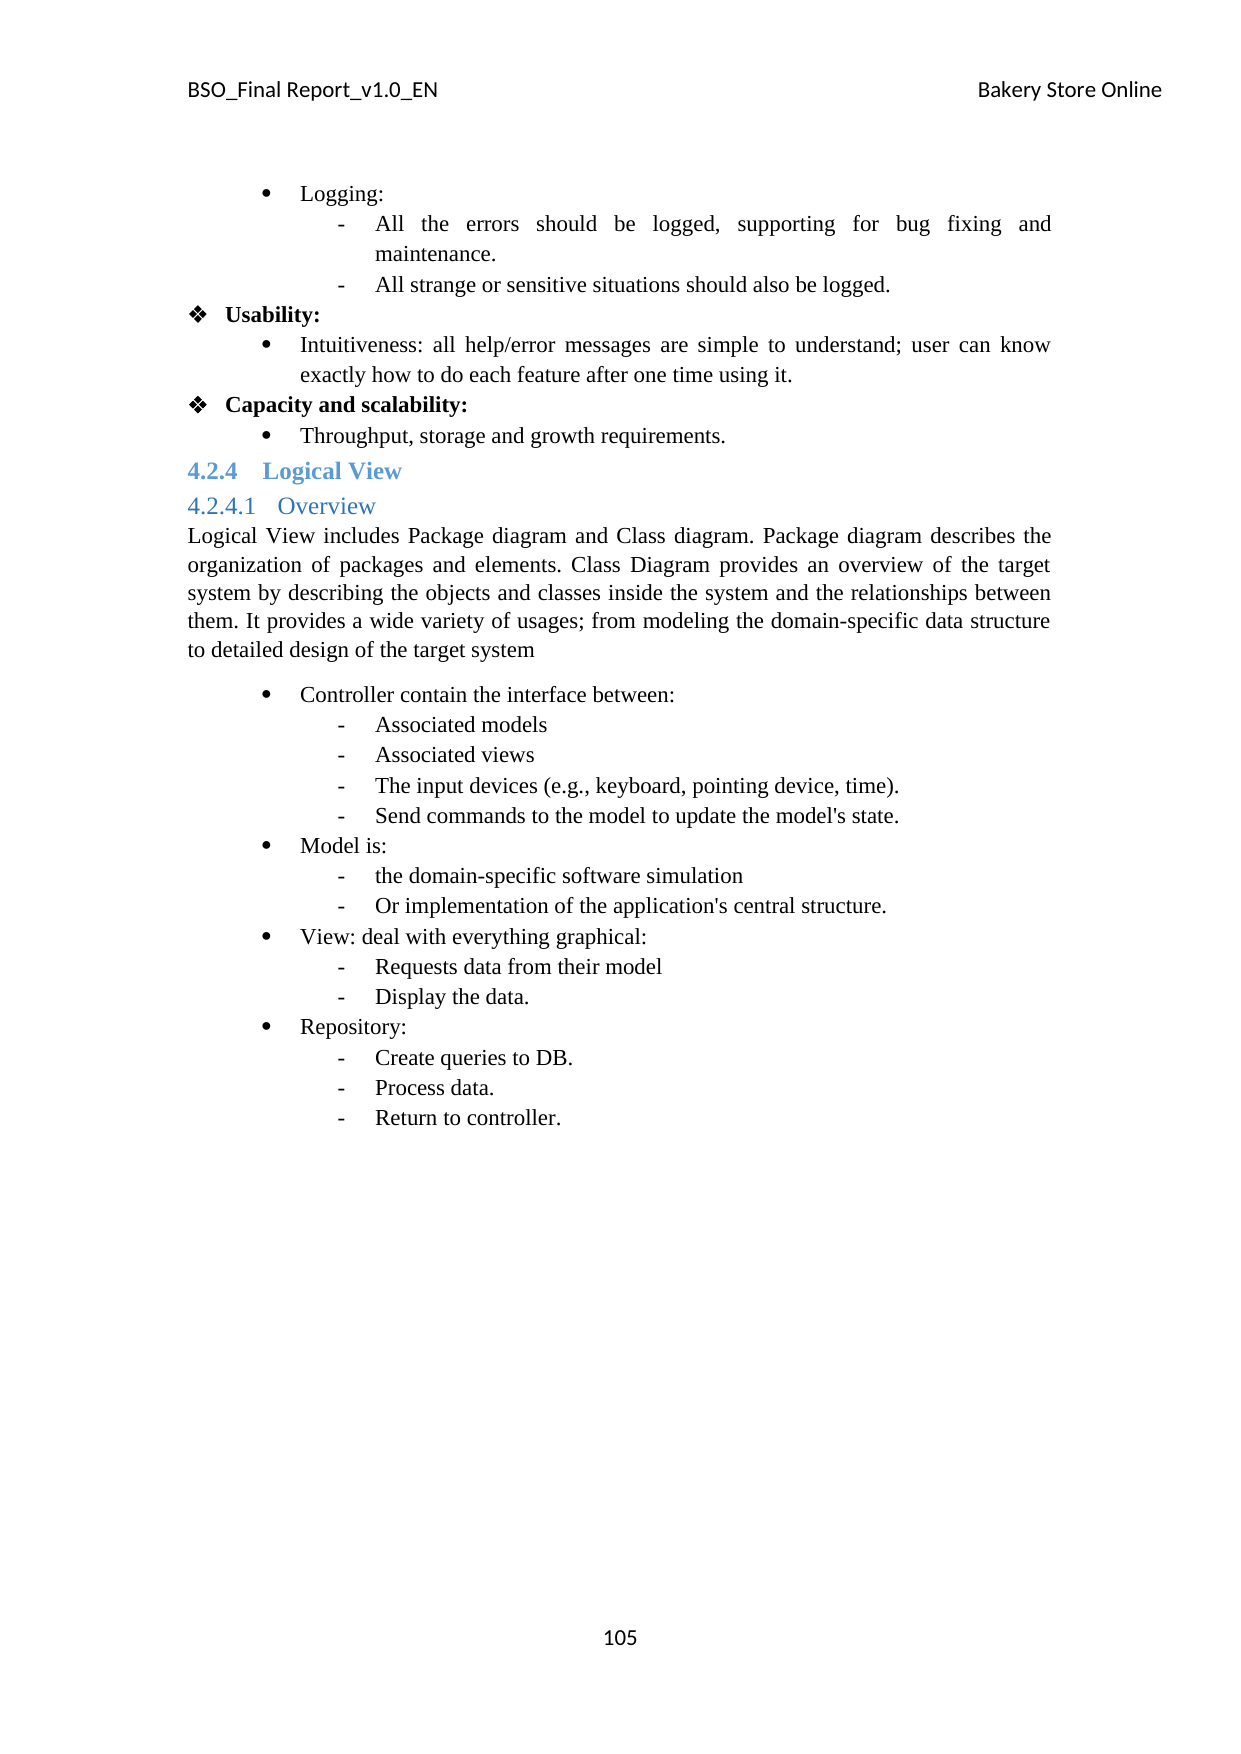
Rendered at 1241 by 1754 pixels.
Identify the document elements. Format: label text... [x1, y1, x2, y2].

list Repository: [262, 1013, 1053, 1040]
list Process data. [337, 1074, 1053, 1100]
subtitle Logical View [187, 456, 1053, 485]
list All strange or sensitive situations should also be logged. [337, 271, 1053, 297]
list Return to controller. [337, 1104, 1053, 1130]
list the domain-specific software simulation [337, 862, 1053, 889]
list Associated models [337, 711, 1053, 738]
list The input devices (e.g., keyboard, pointing device, time). [337, 772, 1053, 798]
list Logging: [262, 180, 1053, 206]
list Display the data. [337, 983, 1053, 1009]
list Or implementation of the application's central structure. [337, 893, 1053, 919]
list Send commands to the model to update the model's state. [337, 802, 1053, 828]
subtitle Overview [187, 491, 1053, 520]
list Controller contain the interface between: [262, 681, 1053, 707]
list Intuitiveness: all help/error messages are simple to understand; user can know exactly how to do each feature after one time using it. [262, 331, 1053, 388]
list Model is: [262, 832, 1053, 858]
list All the errors should be logged, supporting for bug fixing and maintenance. [337, 210, 1053, 267]
list Throughput, storage and growth requirements. [262, 422, 1053, 448]
list Associated views [337, 742, 1053, 768]
list View: deal with everything graphical: [262, 923, 1053, 949]
list Create queries to DB. [337, 1044, 1053, 1070]
list Usability: [187, 301, 1053, 327]
list Capacity and scalability: [187, 391, 1053, 418]
list Requests data from their model [337, 953, 1053, 979]
text Logical View includes Package diagram and Class diagram. Package diagram describes the organization of packages and elements. Class Diagram provides an overview of the target system by describing the objects and classes inside the system and the relationships between them. It provides a wide variety of usages; from modeling the domain-specific data structure to detailed design of the target system [187, 522, 1053, 662]
